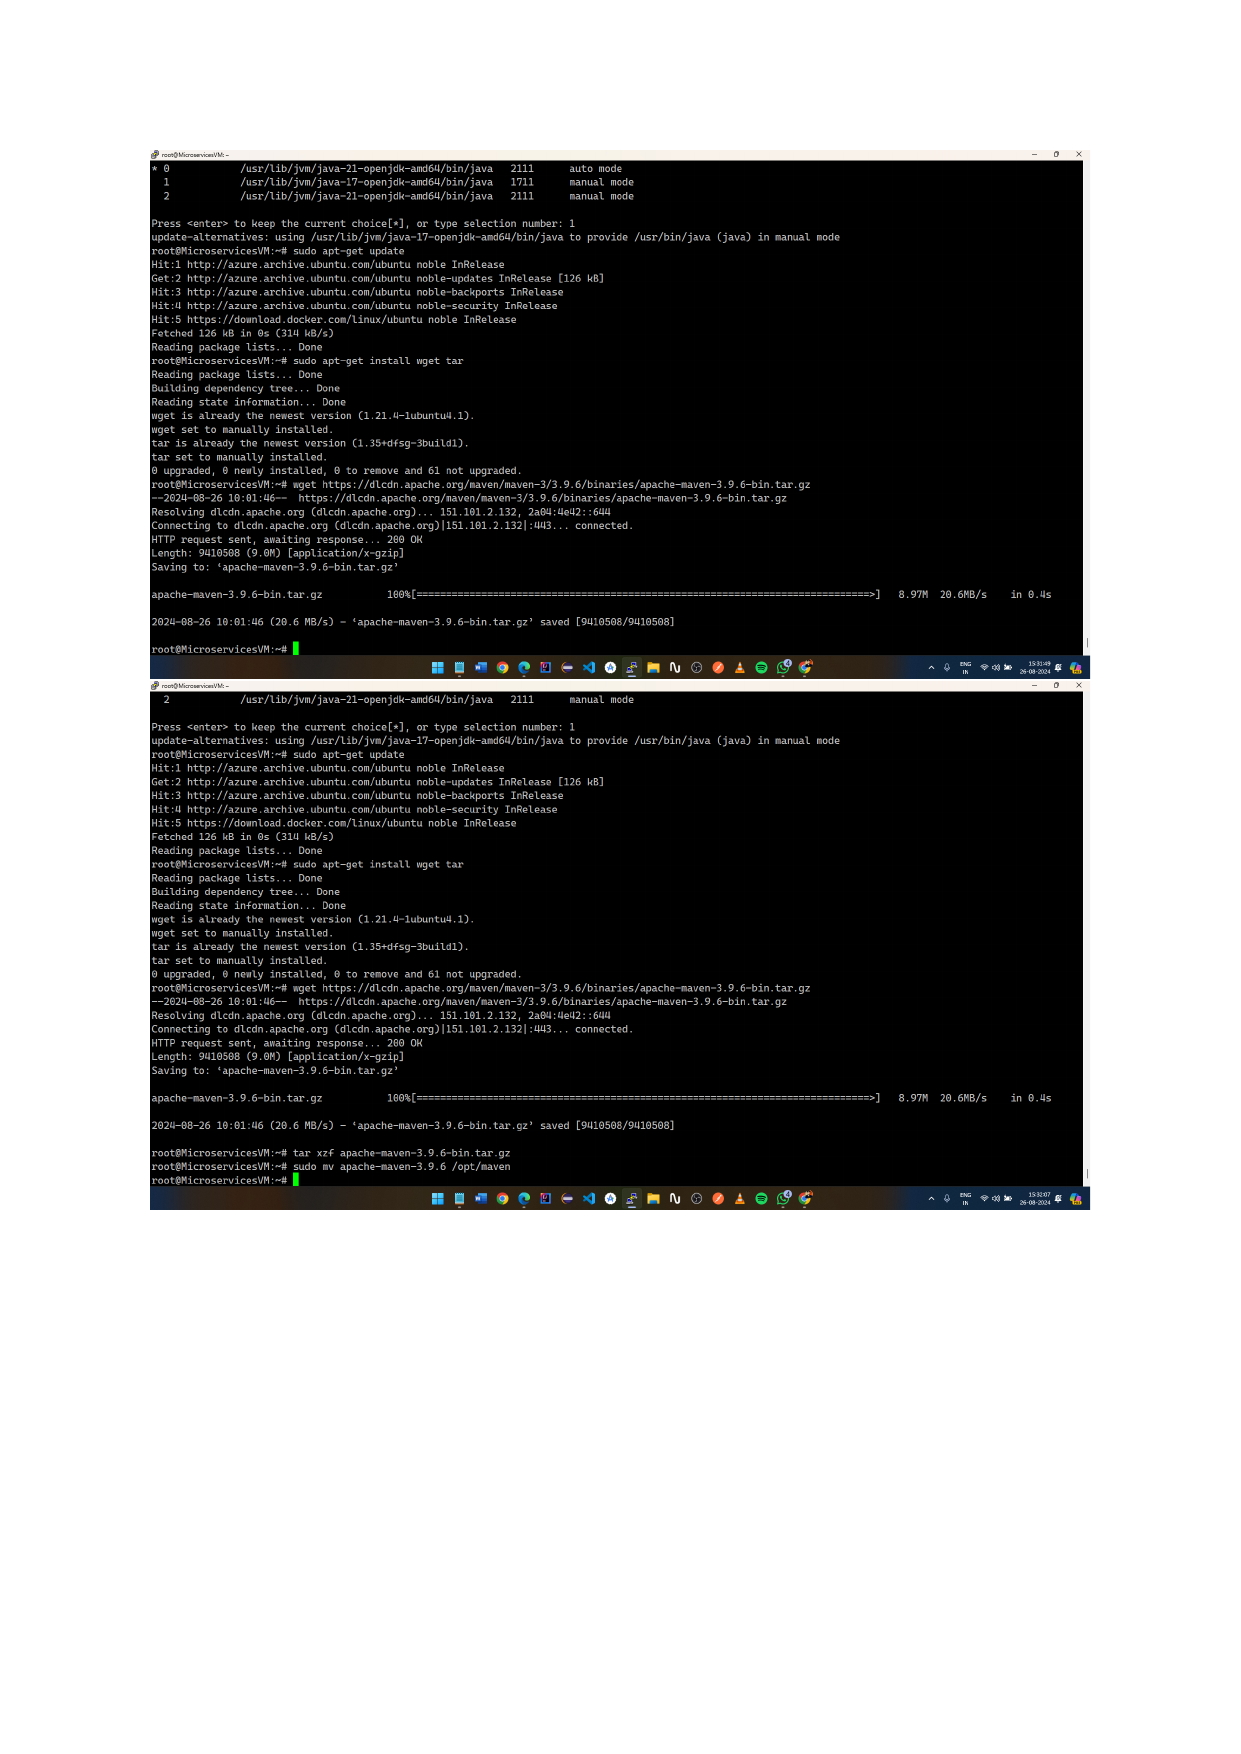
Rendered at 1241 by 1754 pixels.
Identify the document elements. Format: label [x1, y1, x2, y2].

picture [150, 681, 1091, 1210]
picture [150, 150, 1091, 679]
